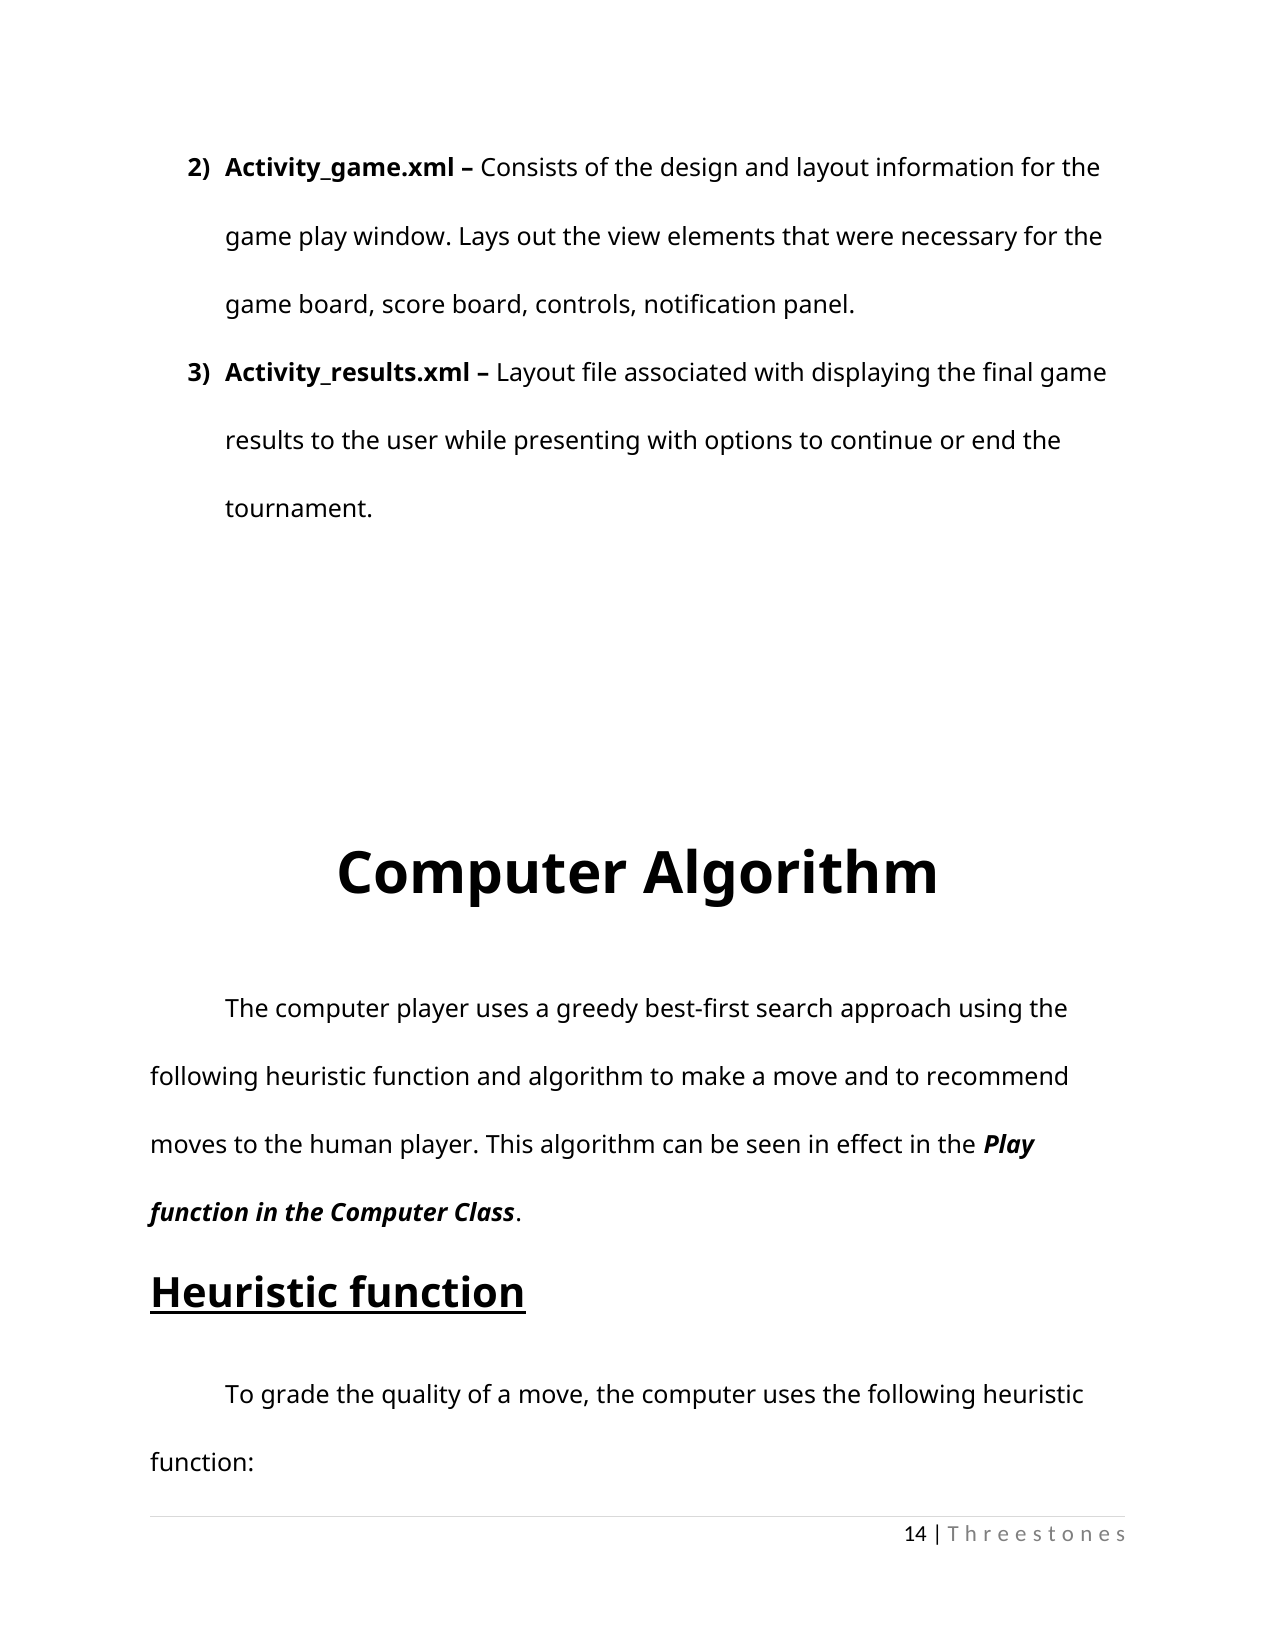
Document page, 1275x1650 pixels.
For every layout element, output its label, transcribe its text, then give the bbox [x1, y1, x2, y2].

text The computer player uses a greedy best-first search approach using the following heuristic function and algorithm to make a move and to recommend moves to the human player. This algorithm can be seen in effect in the Play function in the Computer Class. [150, 990, 1125, 1229]
text To grade the quality of a move, the computer uses the following heuristic function: [150, 1376, 1125, 1478]
text Heuristic function [150, 1263, 1125, 1319]
text Computer Algorithm [150, 831, 1125, 911]
list Activity_game.xml – Consists of the design and layout information for the game play window. Lays out the view elements that were necessary for the game board, score board, controls, notification panel. [187, 150, 1125, 320]
list Activity_results.xml – Layout file associated with displaying the final game results to the user while presenting with options to continue or end the tournament. [187, 354, 1125, 525]
